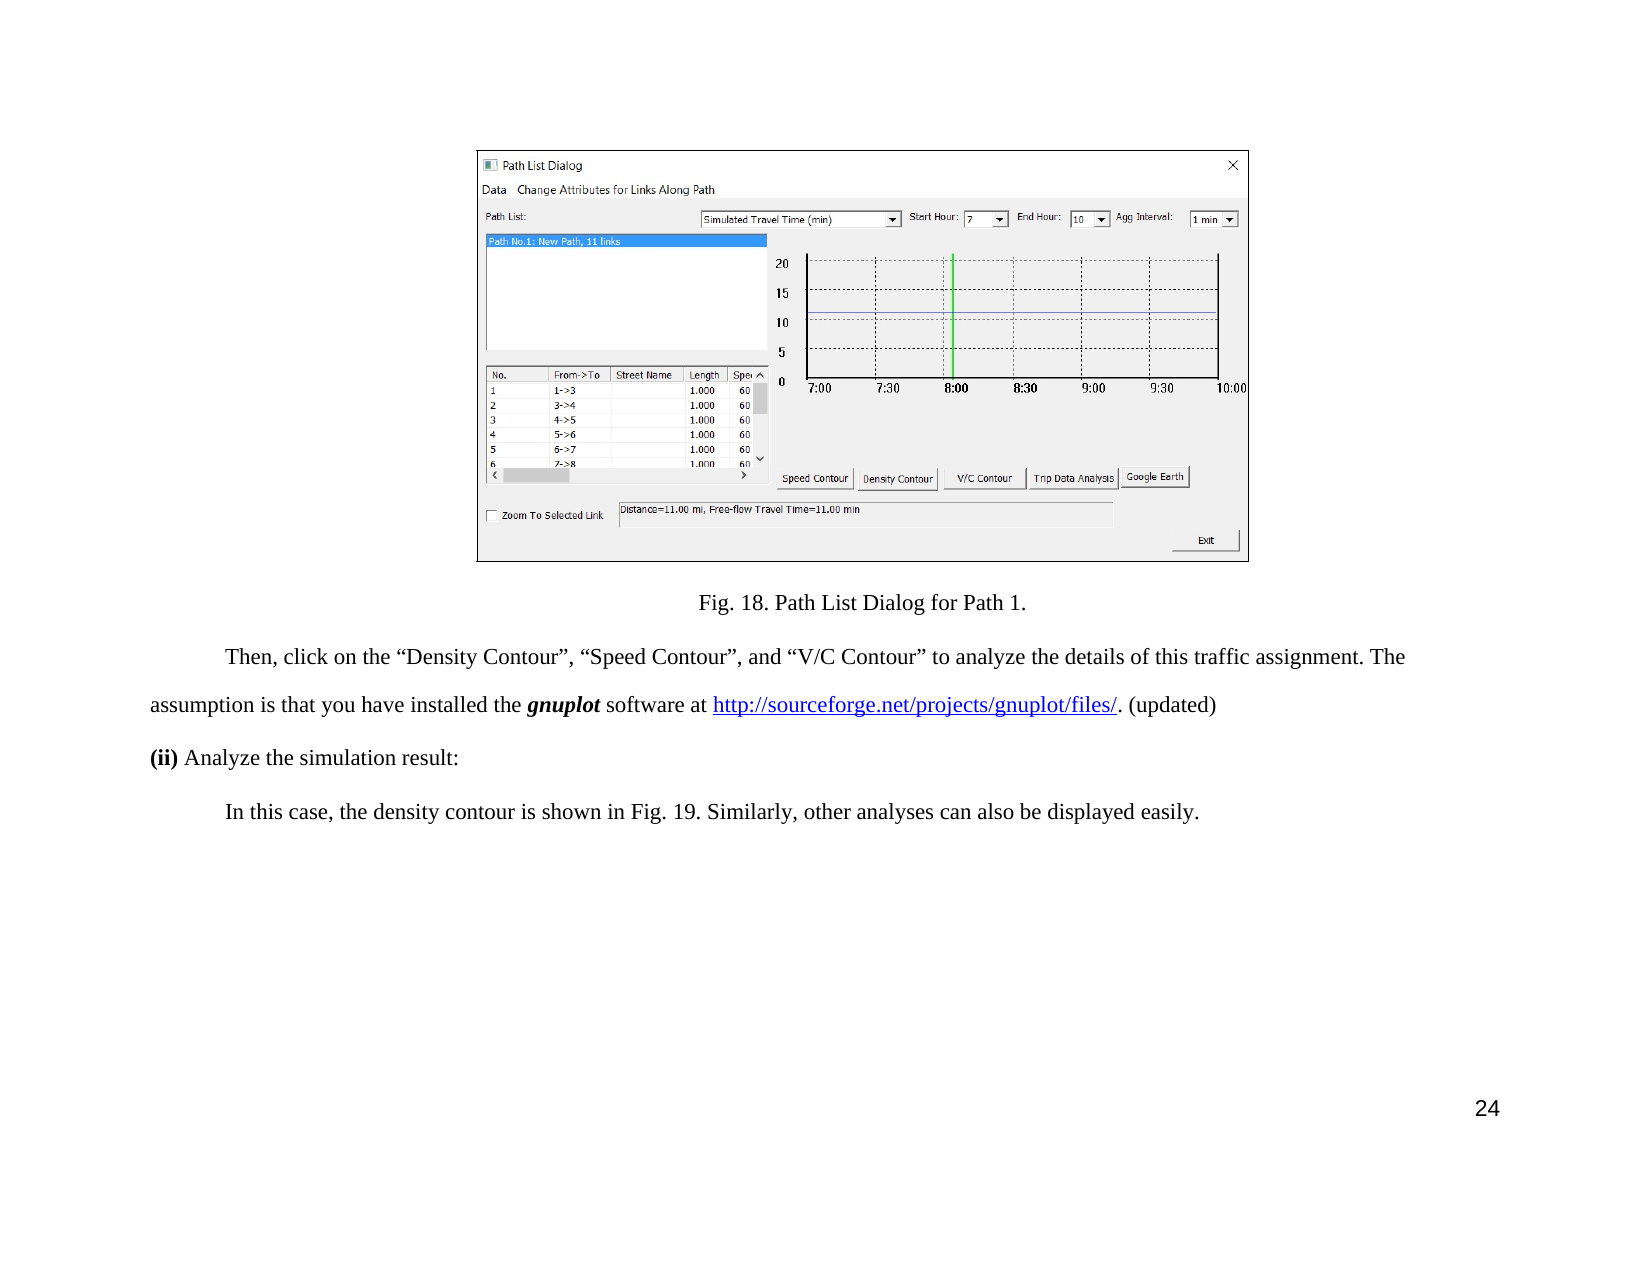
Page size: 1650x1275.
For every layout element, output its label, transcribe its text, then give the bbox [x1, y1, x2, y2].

text Then, click on the “Density Contour”, “Speed Contour”, and “V/C Contour” to analyze the details of this traffic assignment. The assumption is that you have installed the gnuplot software at http://sourceforge.net/projects/gnuplot/files/. (updated) [150, 643, 1500, 717]
text Fig. 18. Path List Dialog for Path 1. [150, 589, 1500, 616]
text (ii) Analyze the simulation result: [150, 744, 1500, 771]
picture [478, 151, 1248, 561]
text In this case, the density contour is shown in Fig. 19. Similarly, other analyses can also be displayed easily. [150, 798, 1500, 825]
